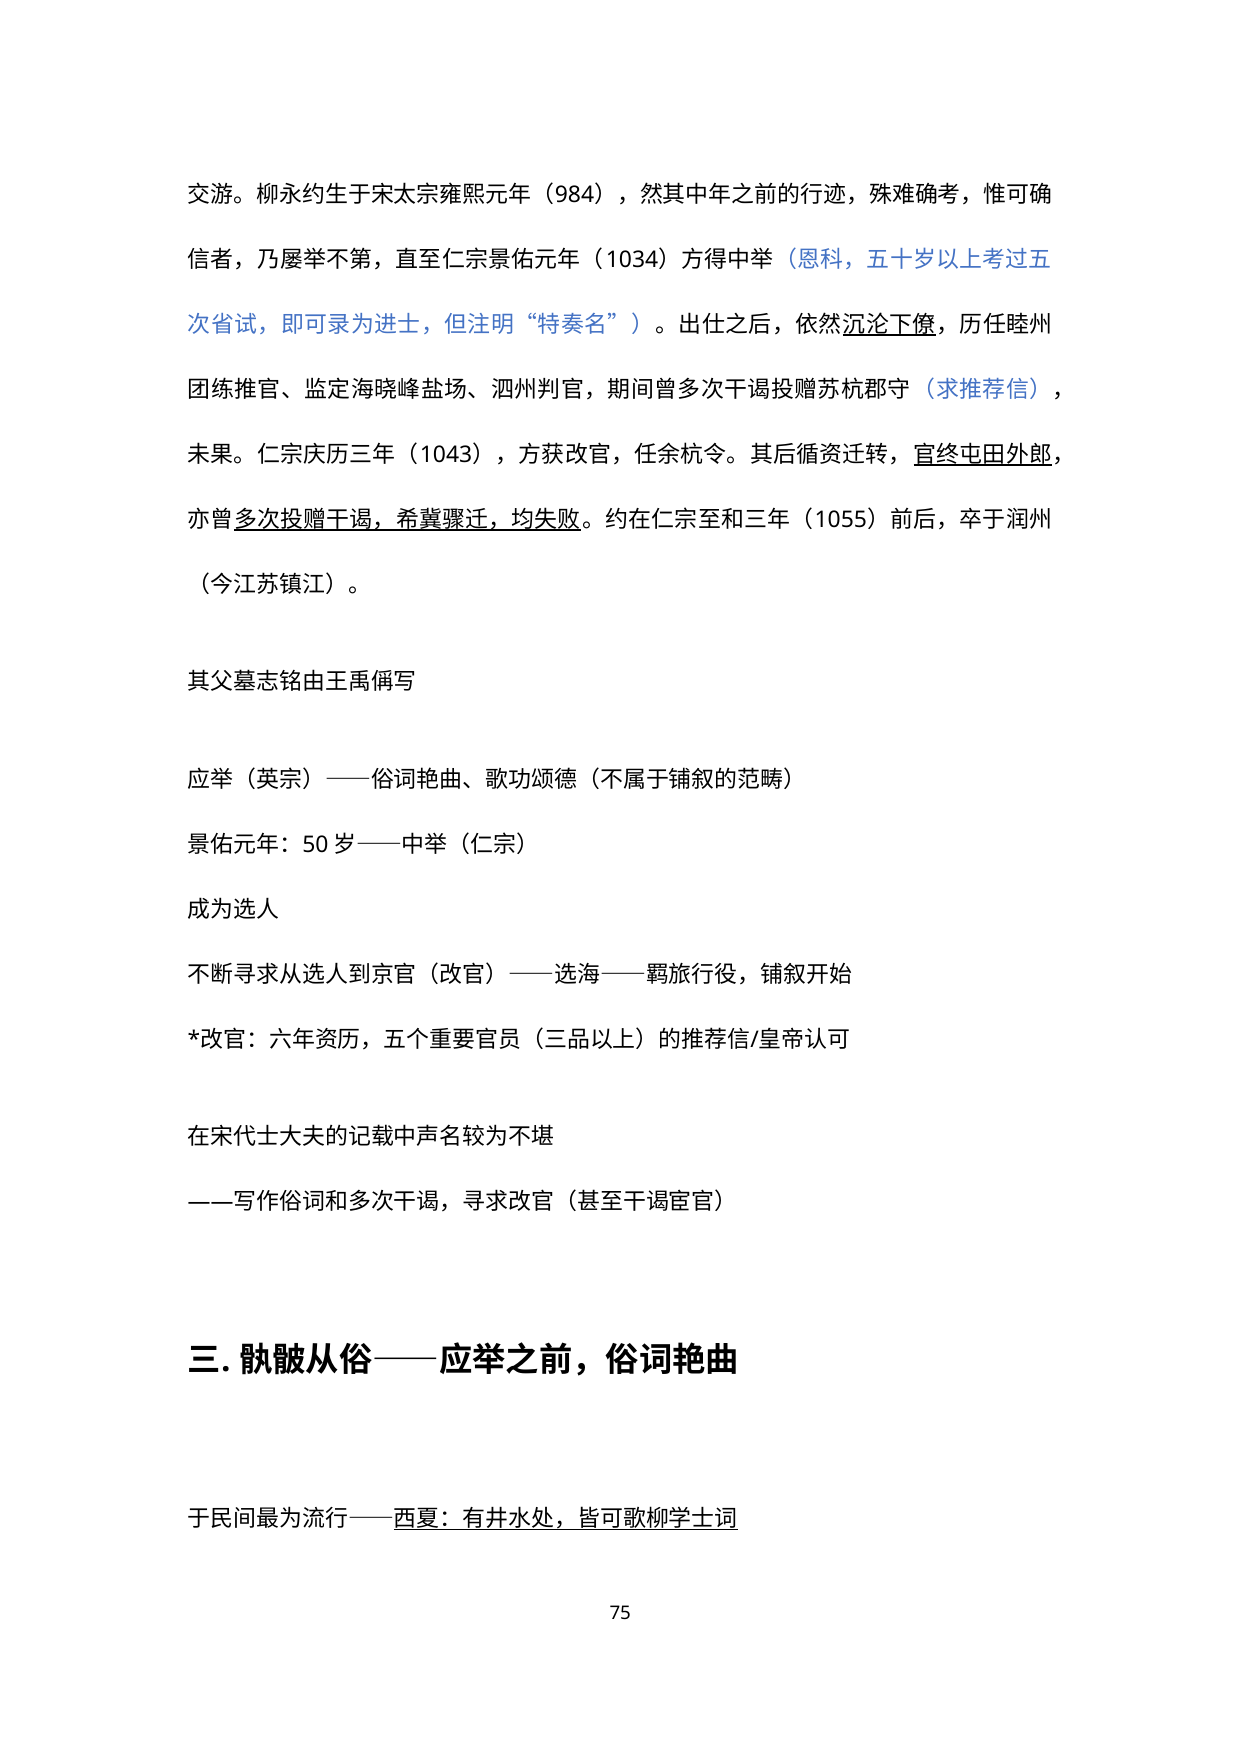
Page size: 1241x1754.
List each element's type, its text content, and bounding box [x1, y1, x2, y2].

text *改官：六年资历，五个重要官员（三品以上）的推荐信/皇帝认可 [187, 1005, 1053, 1070]
text 在宋代士大夫的记载中声名较为不堪 [187, 1102, 1053, 1167]
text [187, 160, 1053, 615]
text 景佑元年：50岁——中举（仁宗） [187, 810, 1053, 875]
text 不断寻求从选人到京官（改官）——选海——羁旅行役，铺叙开始 [187, 940, 1053, 1005]
text ——写作俗词和多次干谒，寻求改官（甚至干谒宦官） [187, 1167, 1053, 1232]
subtitle 三. 骫骳从俗——应举之前，俗词艳曲 [187, 1324, 1053, 1389]
text 于民间最为流行——西夏：有井水处，皆可歌柳学士词 [187, 1484, 1053, 1549]
text 其父墓志铭由王禹偁写 [187, 647, 1053, 712]
text 应举（英宗）——俗词艳曲、歌功颂德（不属于铺叙的范畴） [187, 745, 1053, 810]
text 成为选人 [187, 875, 1053, 940]
